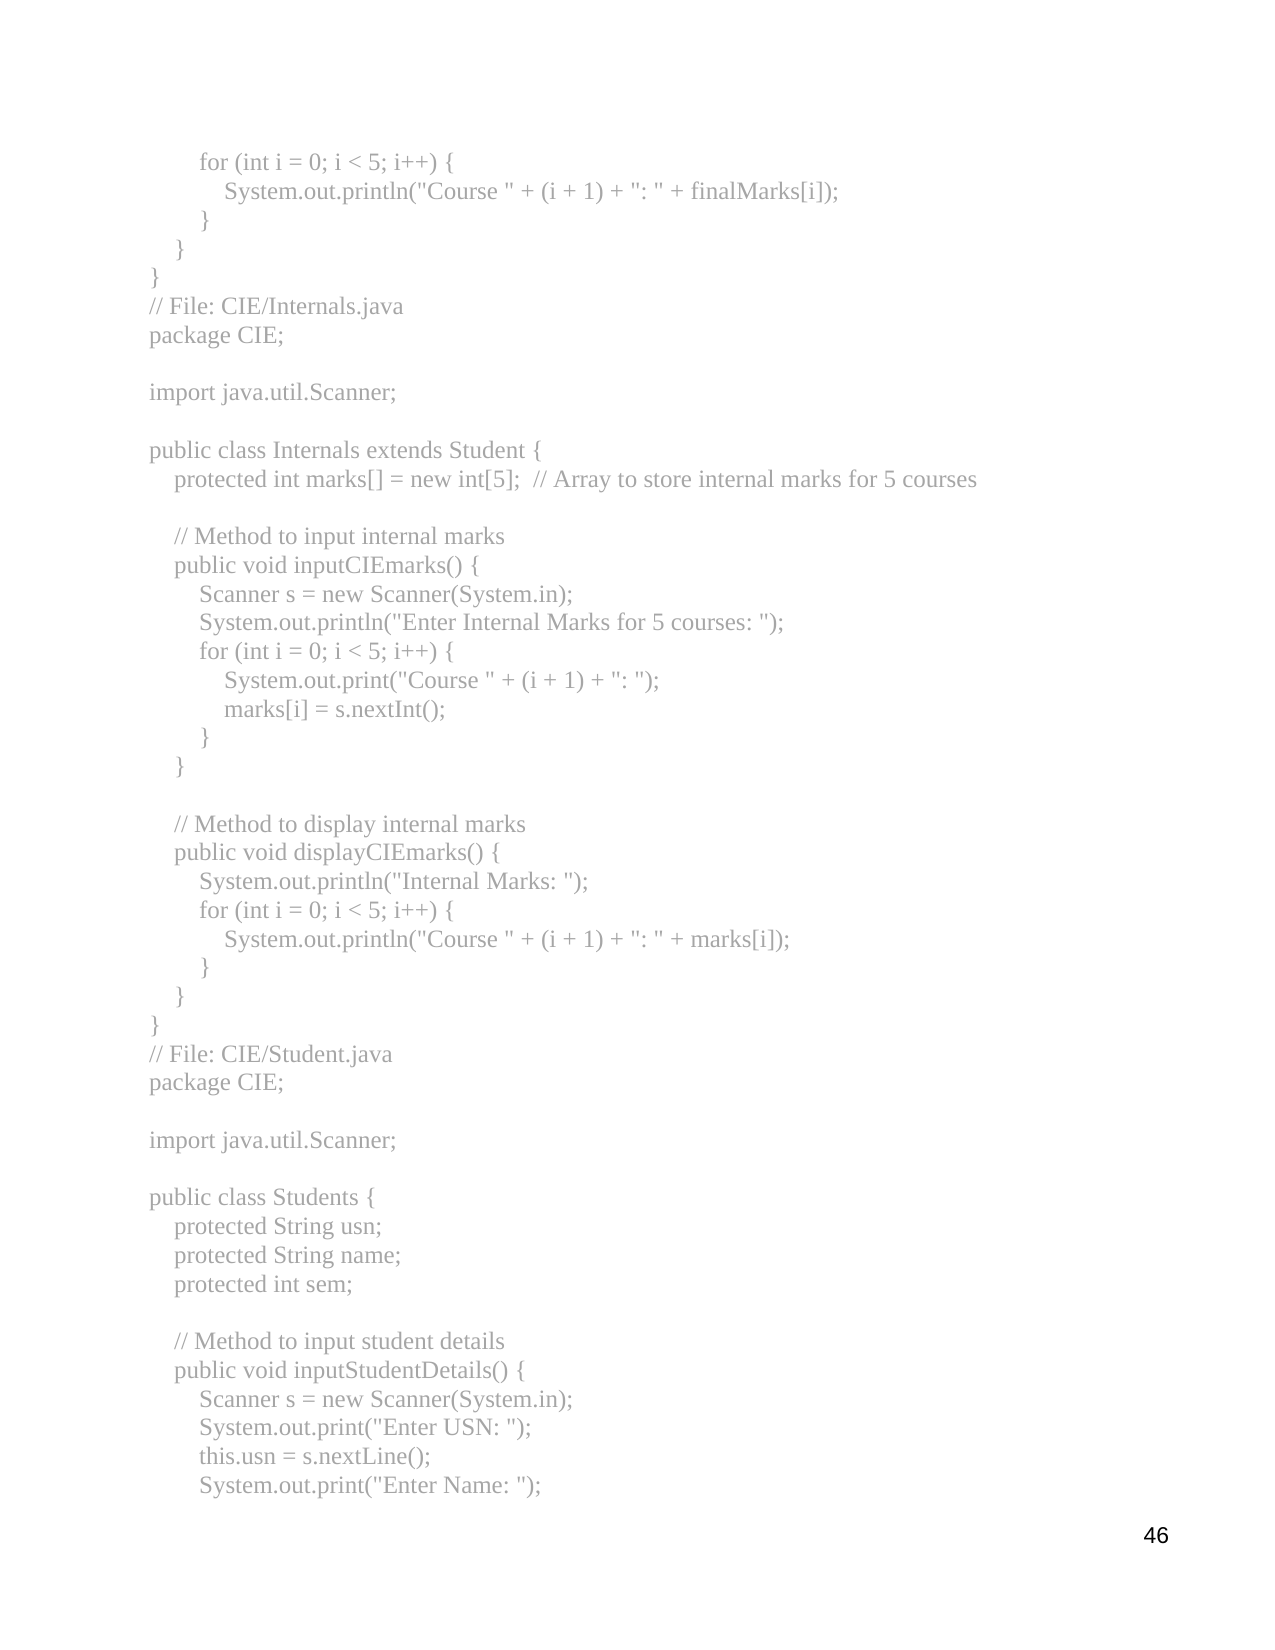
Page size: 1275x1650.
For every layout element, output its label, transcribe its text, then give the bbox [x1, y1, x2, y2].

text System.out.println("Enter Internal Marks for 5 courses: "); [149, 607, 1169, 636]
text // Method to input student details [149, 1326, 1169, 1355]
text for (int i = 0; i < 5; i++) { [149, 895, 1169, 924]
text System.out.println("Course " + (i + 1) + ": " + marks[i]); [149, 924, 1169, 952]
text // Method to display internal marks [149, 809, 1169, 837]
text public void displayCIEmarks() { [149, 837, 1169, 866]
text System.out.println("Course " + (i + 1) + ": " + finalMarks[i]); [149, 176, 1169, 205]
text marks[i] = s.nextInt(); [149, 694, 1169, 722]
text System.out.print("Enter USN: "); [149, 1412, 1169, 1441]
text protected int sem; [149, 1269, 1169, 1297]
text } [149, 952, 1169, 981]
text public class Internals extends Student { [149, 435, 1169, 464]
text } [149, 981, 1169, 1010]
text } [149, 205, 1169, 234]
text } [149, 262, 1169, 291]
text protected String name; [149, 1240, 1169, 1269]
text public void inputStudentDetails() { [149, 1355, 1169, 1384]
text public void inputCIEmarks() { [149, 550, 1169, 579]
text this.usn = s.nextLine(); [149, 1441, 1169, 1470]
text Scanner s = new Scanner(System.in); [149, 1384, 1169, 1412]
text } [149, 722, 1169, 751]
text public class Students { [149, 1182, 1169, 1211]
text // File: CIE/Student.java [149, 1039, 1169, 1067]
text package CIE; [149, 320, 1169, 349]
text } [149, 1010, 1169, 1039]
text import java.util.Scanner; [149, 377, 1169, 406]
text // Method to input internal marks [149, 521, 1169, 550]
text for (int i = 0; i < 5; i++) { [149, 636, 1169, 665]
text import java.util.Scanner; [149, 1125, 1169, 1154]
text System.out.print("Course " + (i + 1) + ": "); [149, 665, 1169, 694]
text System.out.print("Enter Name: "); [149, 1470, 1169, 1499]
text package CIE; [149, 1067, 1169, 1096]
text } [149, 234, 1169, 262]
text // File: CIE/Internals.java [149, 291, 1169, 320]
text protected int marks[] = new int[5]; // Array to store internal marks for 5 courses [149, 464, 1169, 492]
text for (int i = 0; i < 5; i++) { [149, 147, 1169, 176]
text System.out.println("Internal Marks: "); [149, 866, 1169, 895]
text protected String usn; [149, 1211, 1169, 1240]
text Scanner s = new Scanner(System.in); [149, 579, 1169, 607]
text } [149, 751, 1169, 780]
